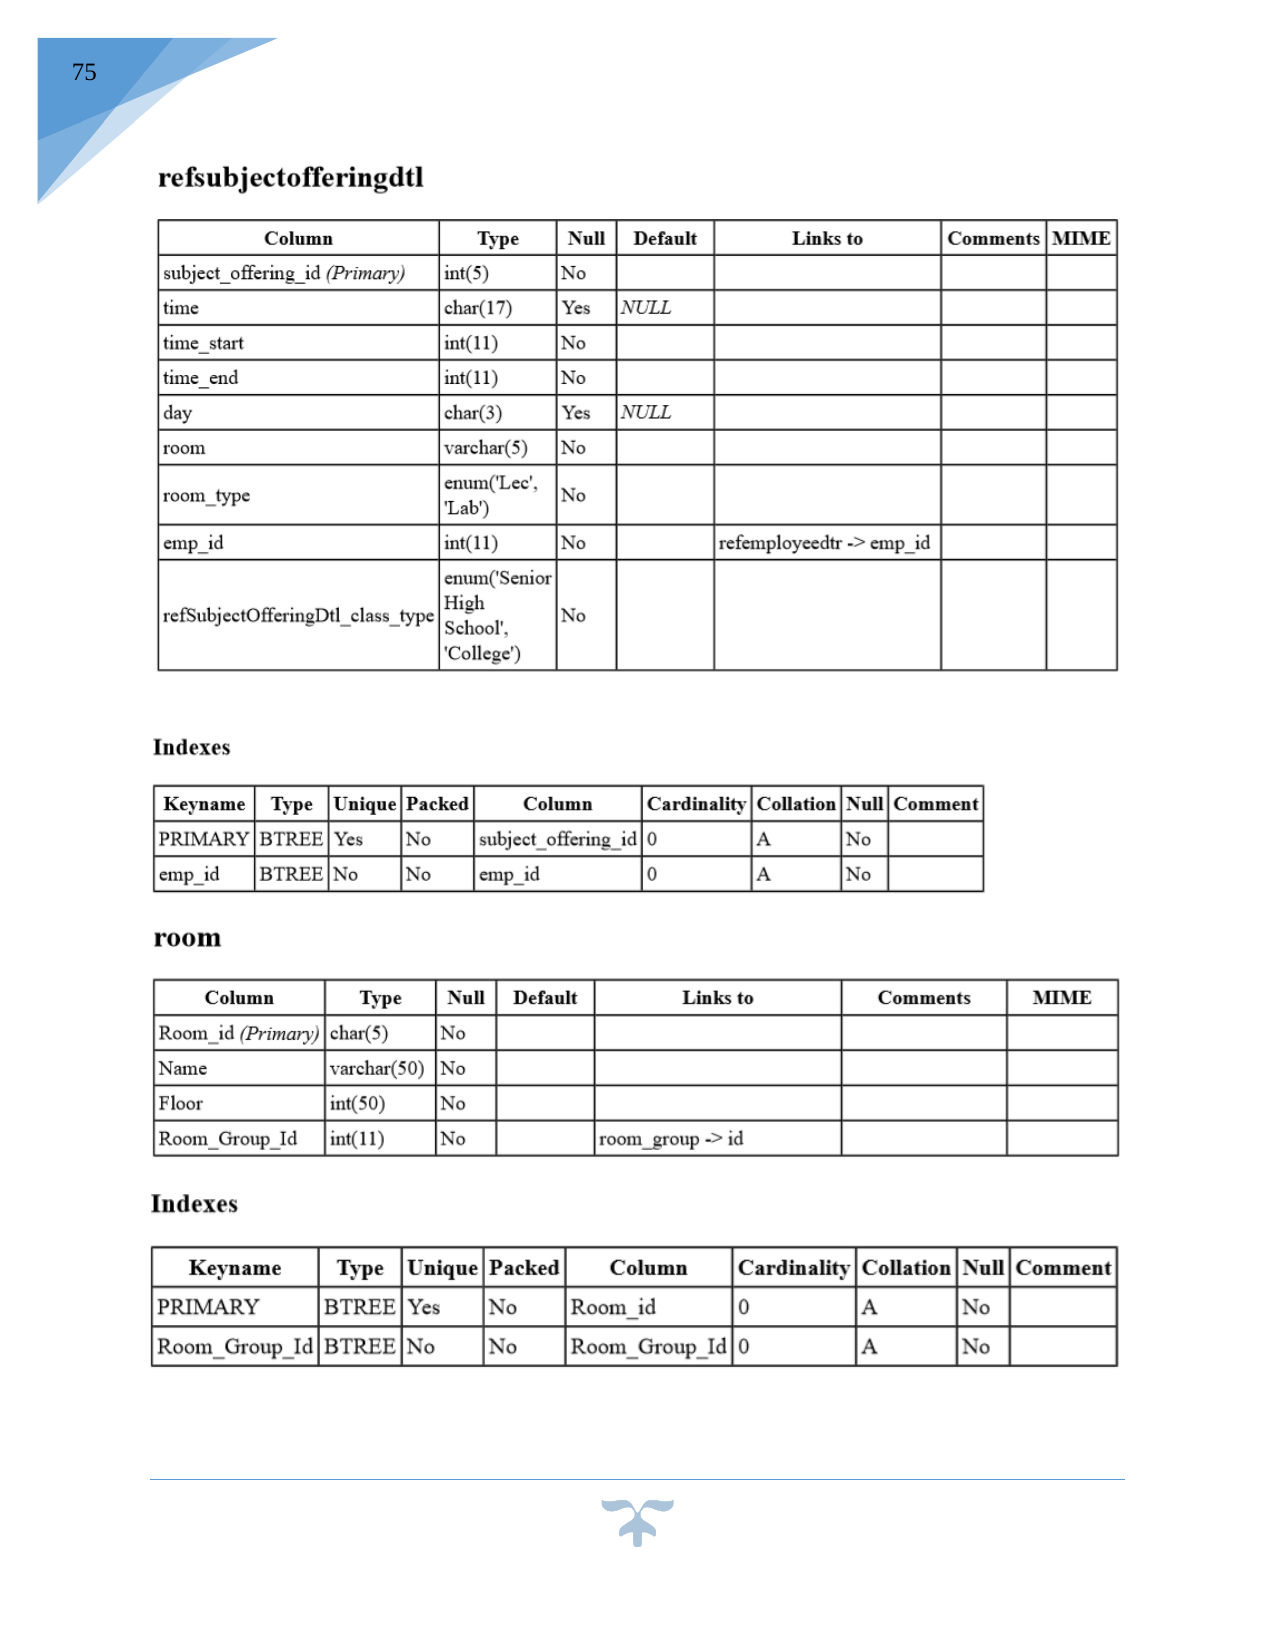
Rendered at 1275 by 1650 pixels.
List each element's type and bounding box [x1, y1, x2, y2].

picture [37, 37, 279, 206]
